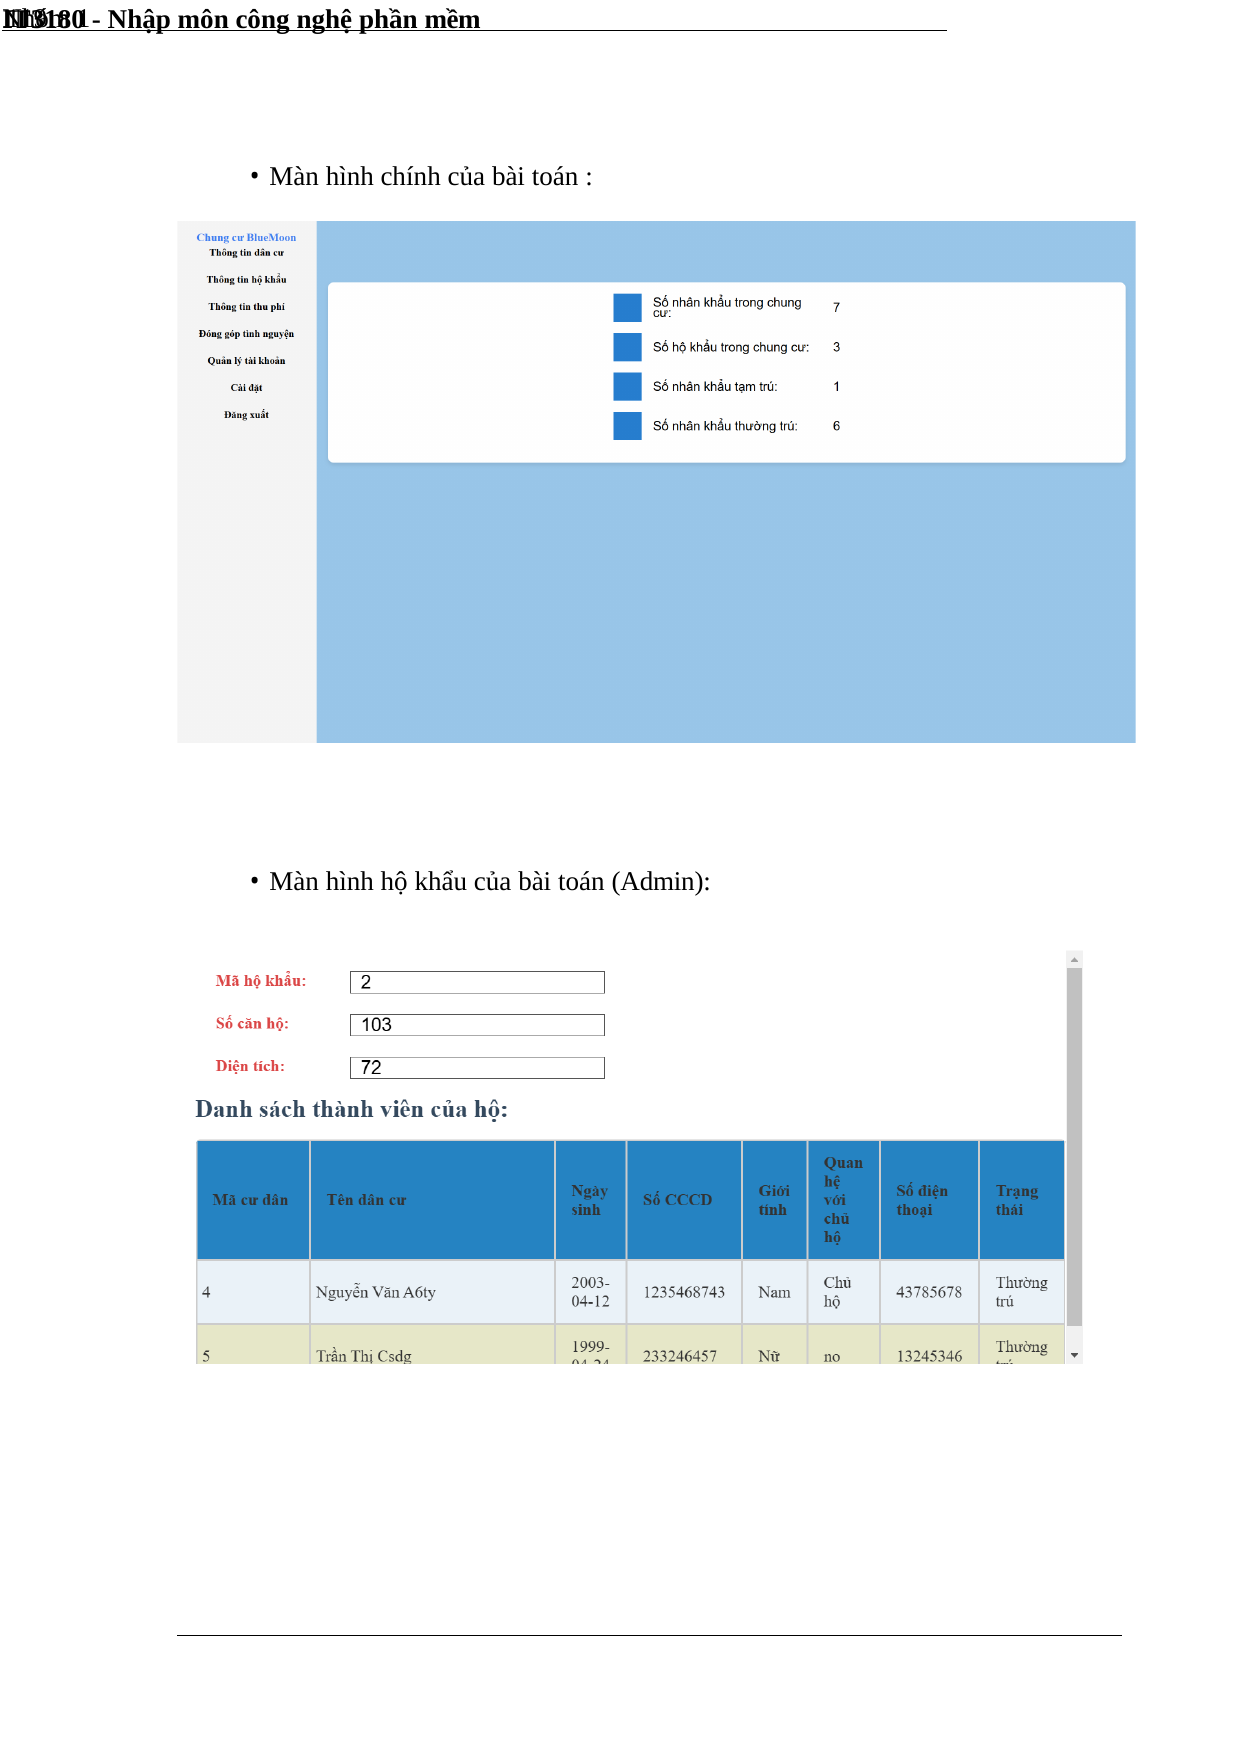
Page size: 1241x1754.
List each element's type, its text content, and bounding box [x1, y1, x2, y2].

picture [195, 931, 1102, 1364]
list Màn hình hộ khẩu của bài toán (Admin): [249, 862, 1122, 898]
list Màn hình chính của bài toán : [249, 156, 1122, 193]
picture [177, 221, 1136, 743]
